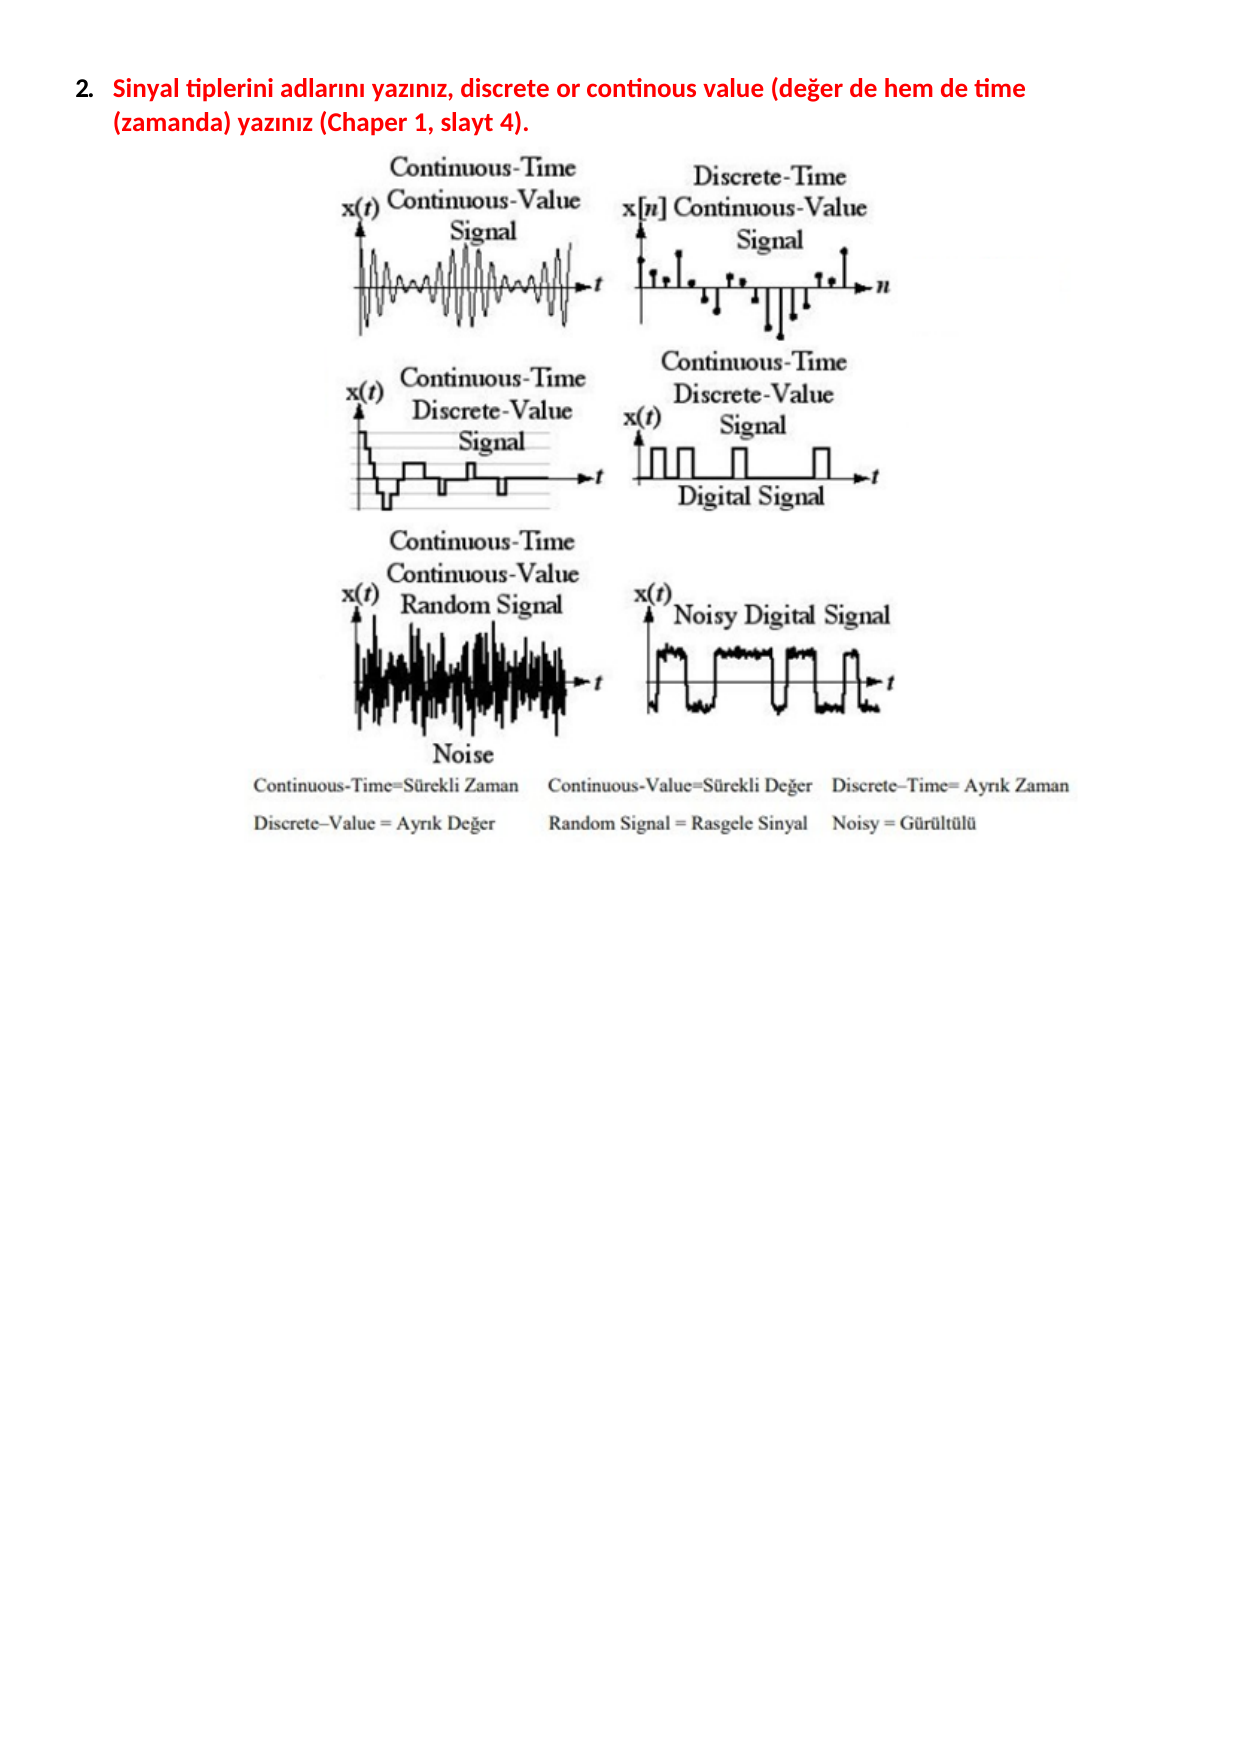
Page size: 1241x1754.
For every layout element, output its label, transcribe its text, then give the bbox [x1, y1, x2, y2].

list Sinyal tiplerini adlarını yazınız, discrete or continous value (değer de hem de time (zamanda) yazınız (Chaper 1, slayt 4). [75, 71, 1149, 138]
picture [242, 145, 1078, 845]
